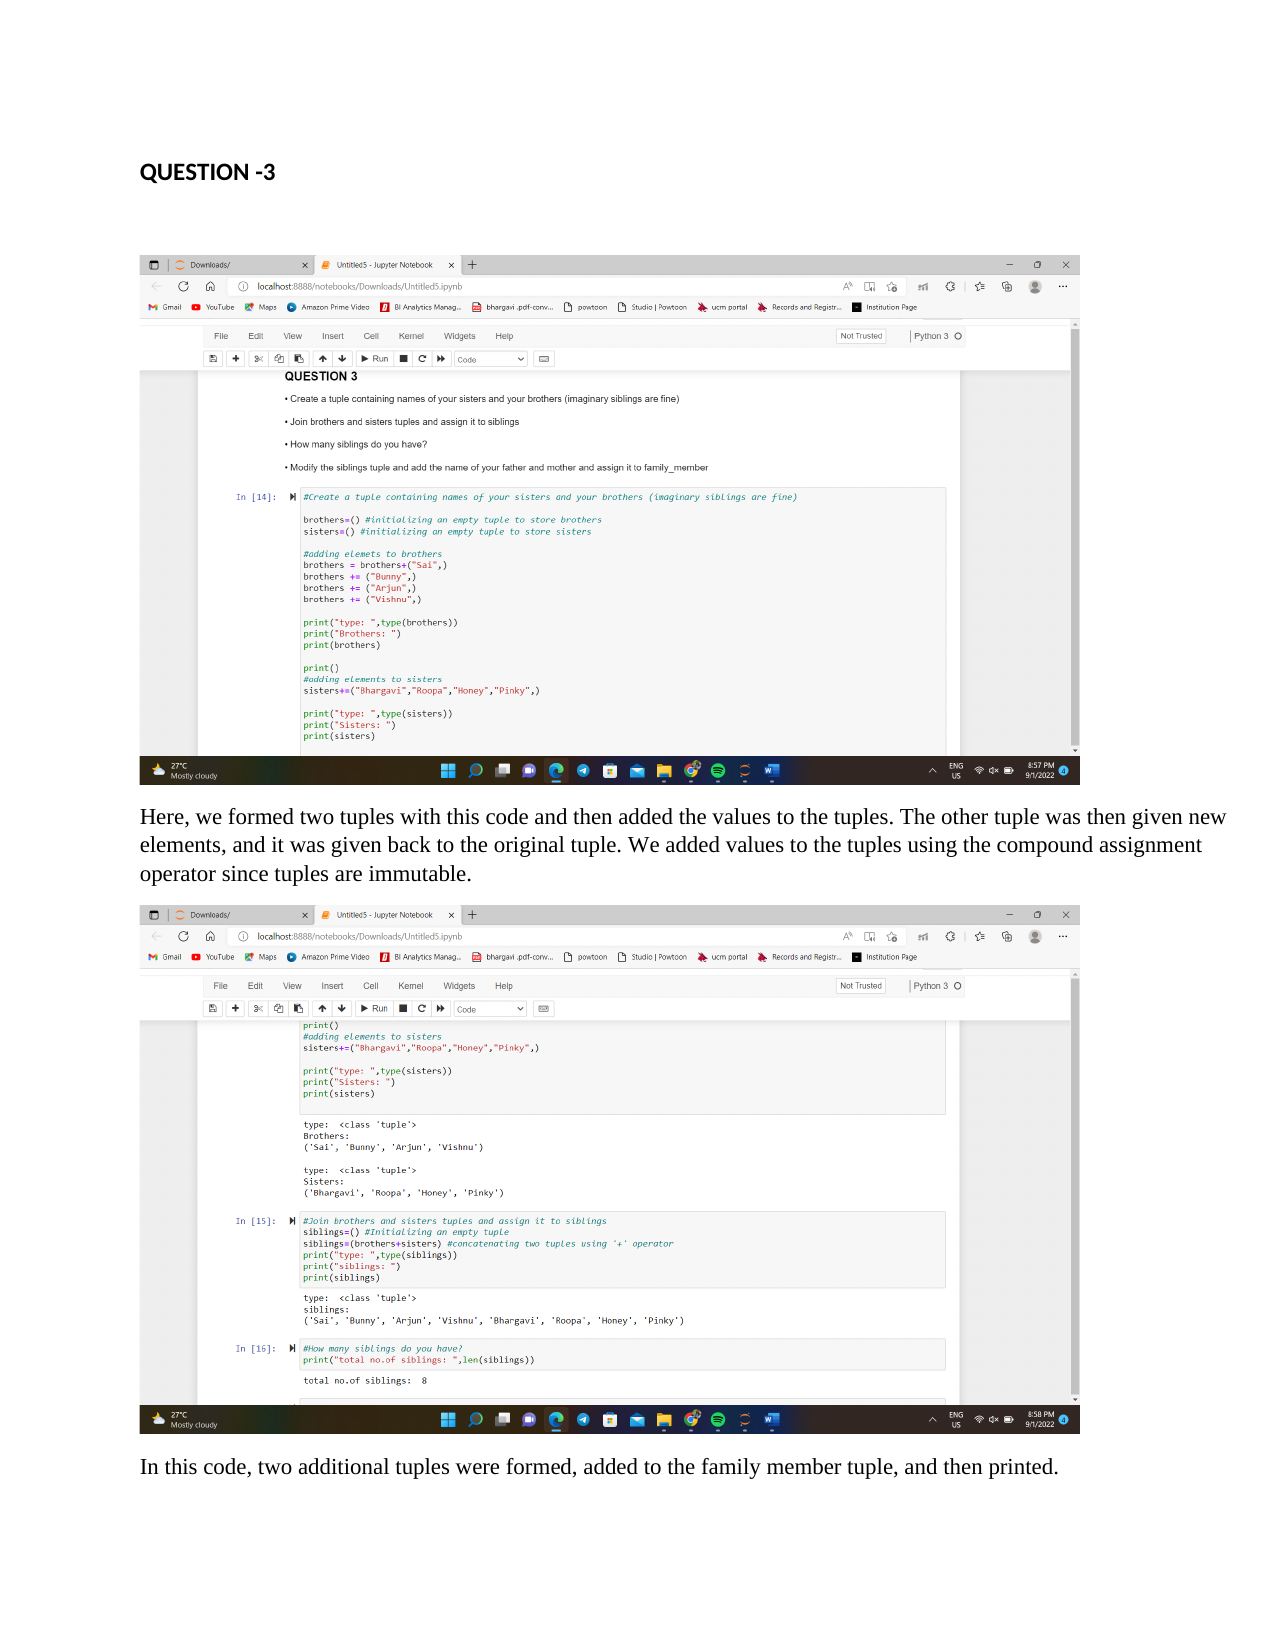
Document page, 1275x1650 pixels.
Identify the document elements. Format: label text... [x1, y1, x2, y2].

text QUESTION -3 [139, 156, 1262, 187]
picture [139, 905, 1080, 1434]
text In this code, two additional tuples were formed, added to the family member tuple, and then printed. [139, 1453, 1262, 1479]
picture [139, 255, 1080, 785]
text Here, we formed two tuples with this code and then added the values to the tuples. The other tuple was then given new elements, and it was given back to the original tuple. We added values to the tuples using the compound assignment operator since tuples are immutable. [139, 803, 1262, 886]
